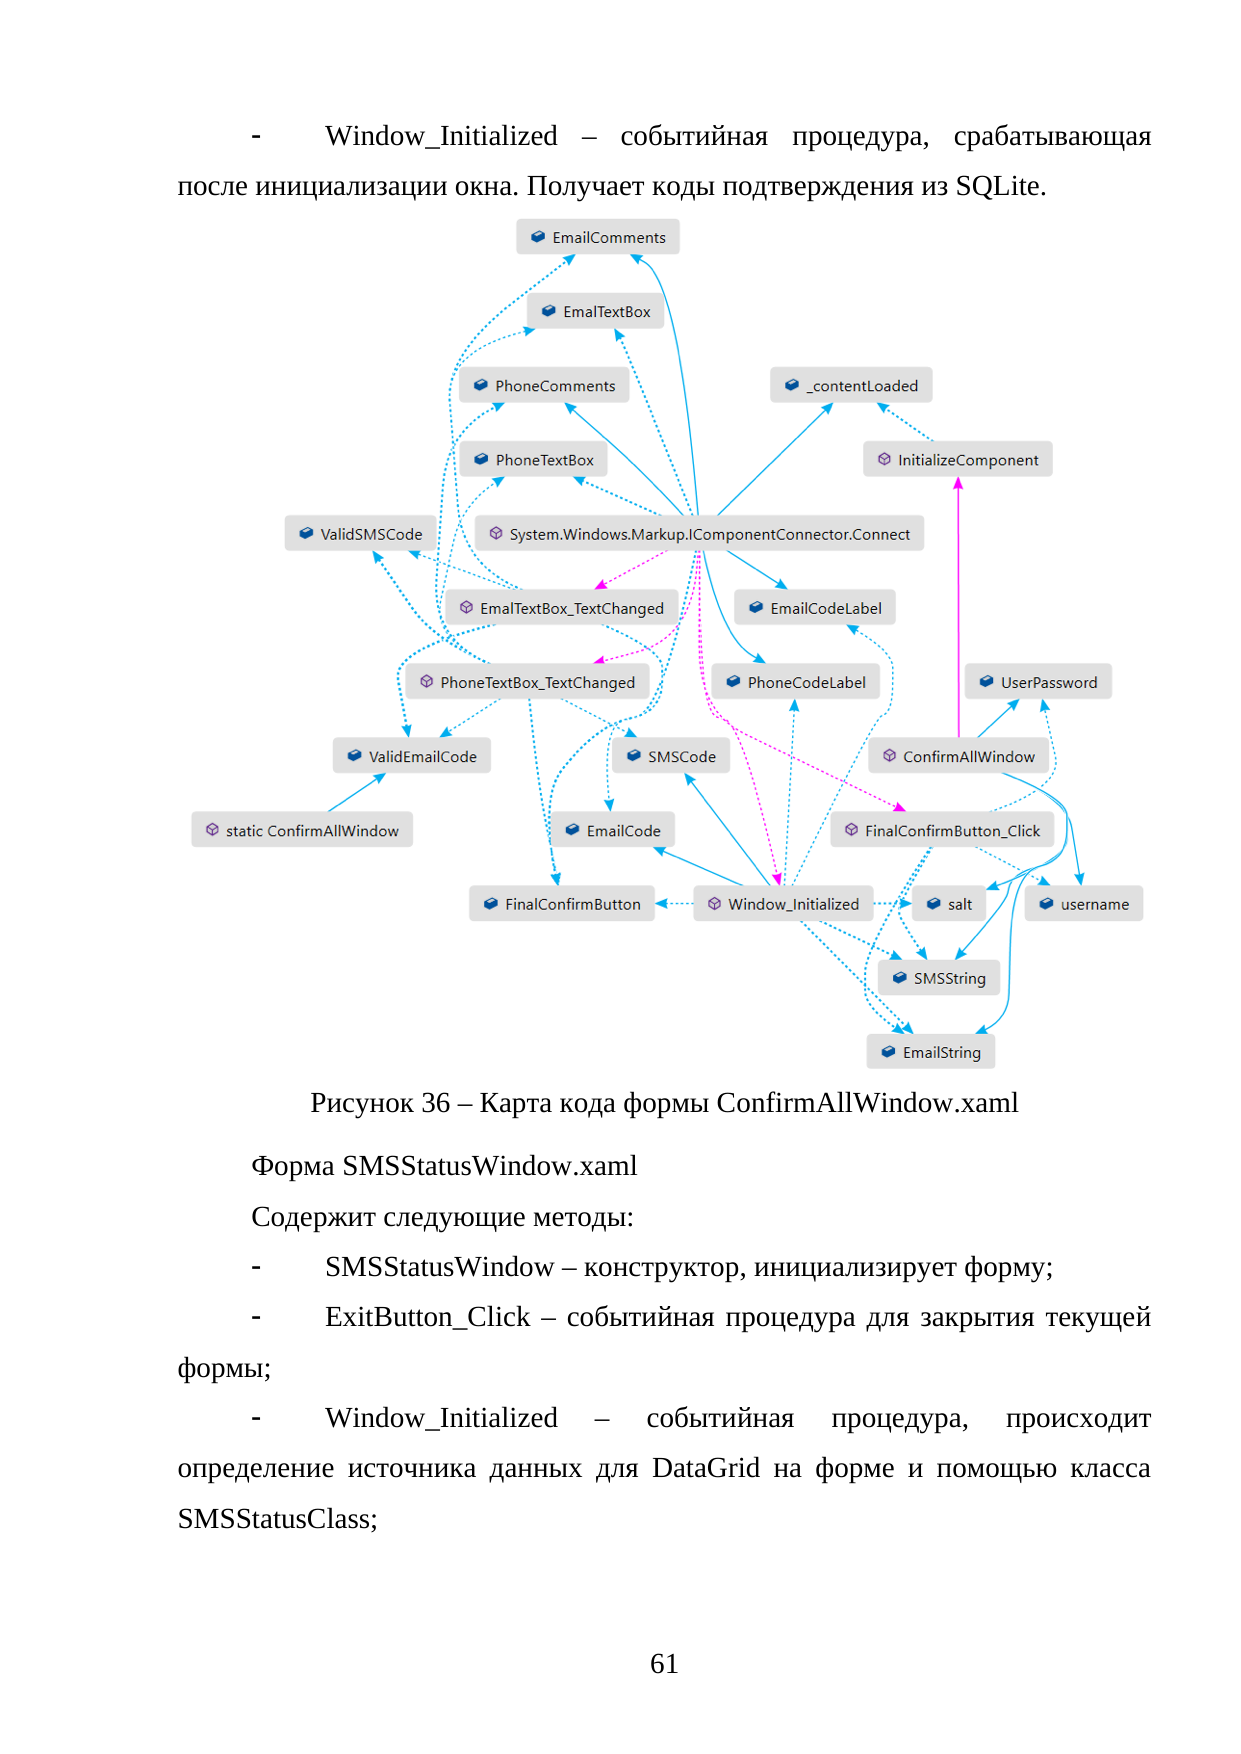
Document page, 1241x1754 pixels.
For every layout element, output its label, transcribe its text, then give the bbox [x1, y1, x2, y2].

list Window_Initialized – событийная процедура, происходит определение источника данных для DataGrid на форме и помощью класса SMSStatusClass; [177, 1400, 1152, 1534]
list Window_Initialized – событийная процедура, срабатывающая после инициализации окна. Получает коды подтверждения из SQLite. [177, 118, 1152, 202]
text Содержит следующие методы: [177, 1199, 1152, 1232]
list ExitButton_Click – событийная процедура для закрытия текущей формы; [177, 1299, 1152, 1383]
list SMSStatusWindow – конструктор, инициализирует форму; [177, 1249, 1152, 1283]
text Рисунок 36 – Карта кода формы СonfirmAllWindow.xaml [177, 1086, 1152, 1119]
text Форма SMSStatusWindow.xaml [177, 1148, 1152, 1182]
picture [179, 218, 1150, 1069]
